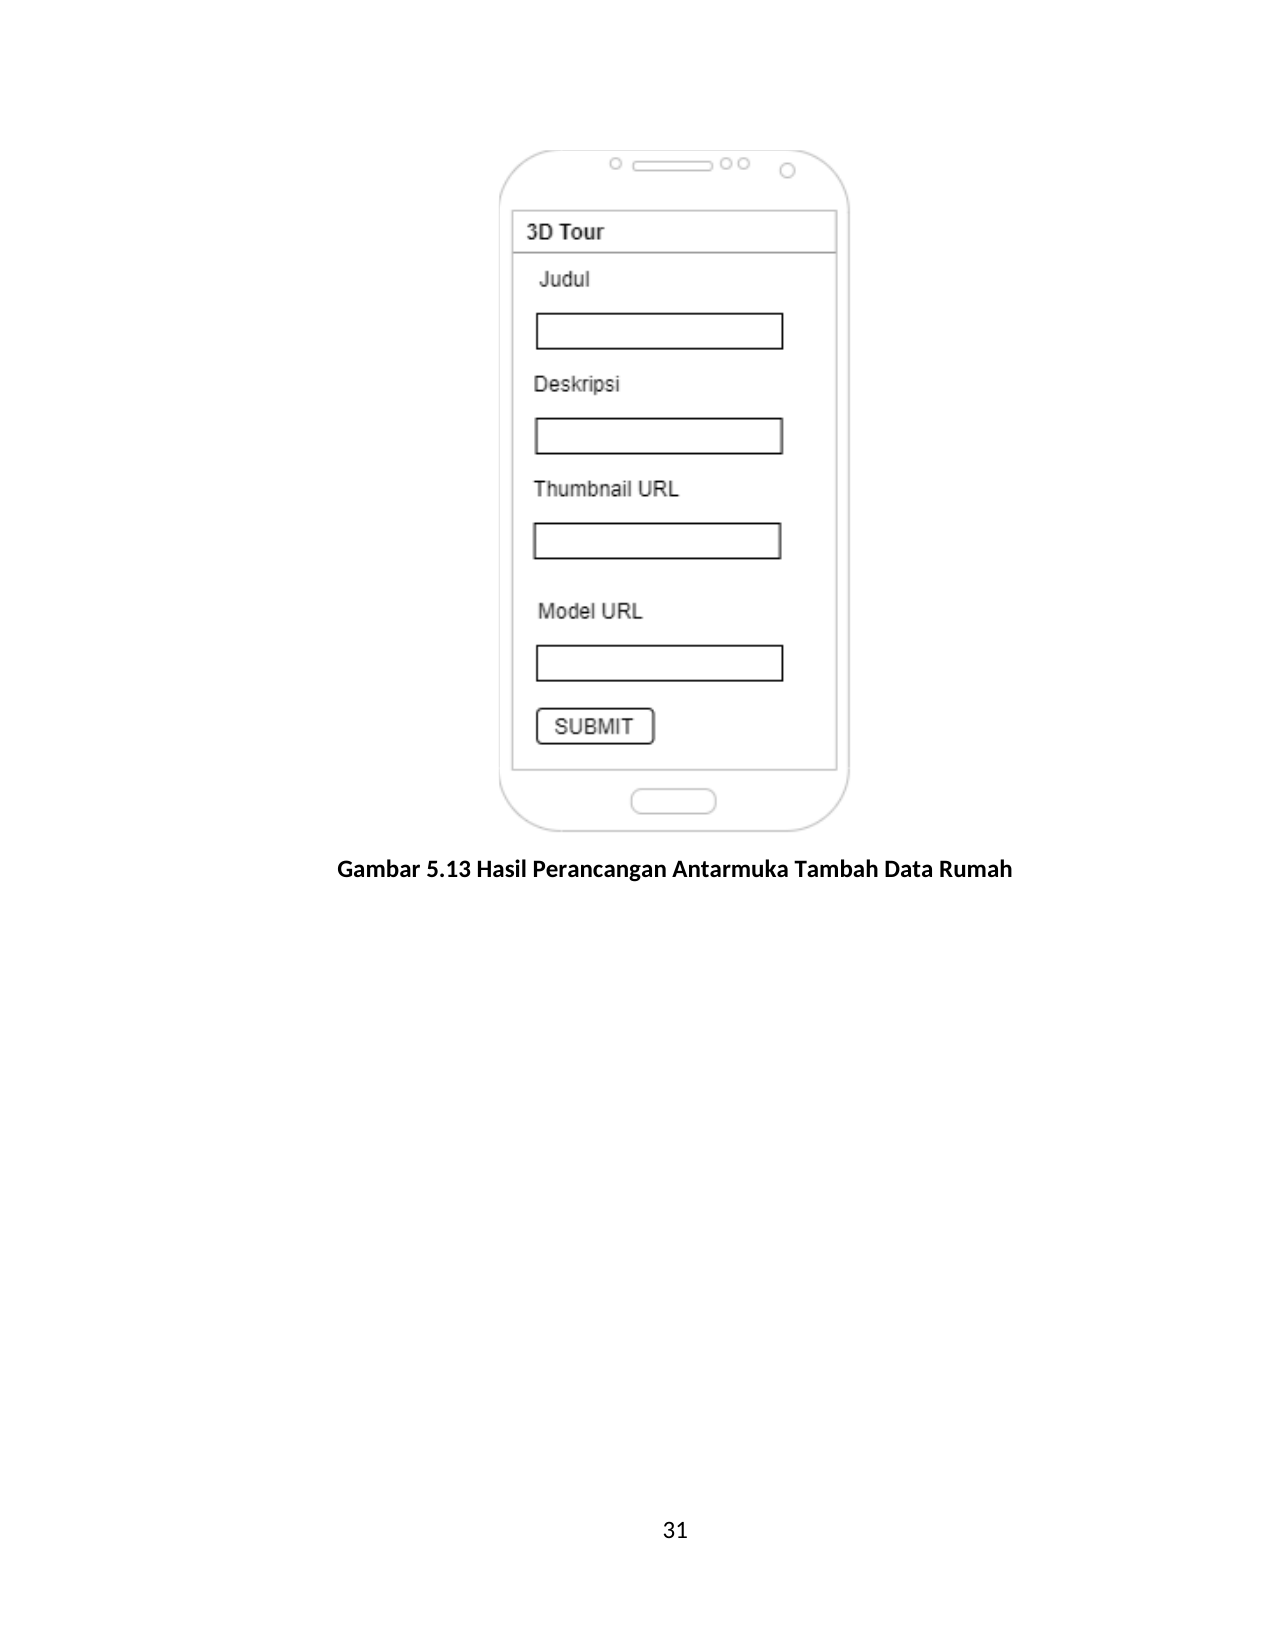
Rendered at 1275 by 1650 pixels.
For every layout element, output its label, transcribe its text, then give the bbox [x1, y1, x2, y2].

picture [498, 150, 852, 834]
